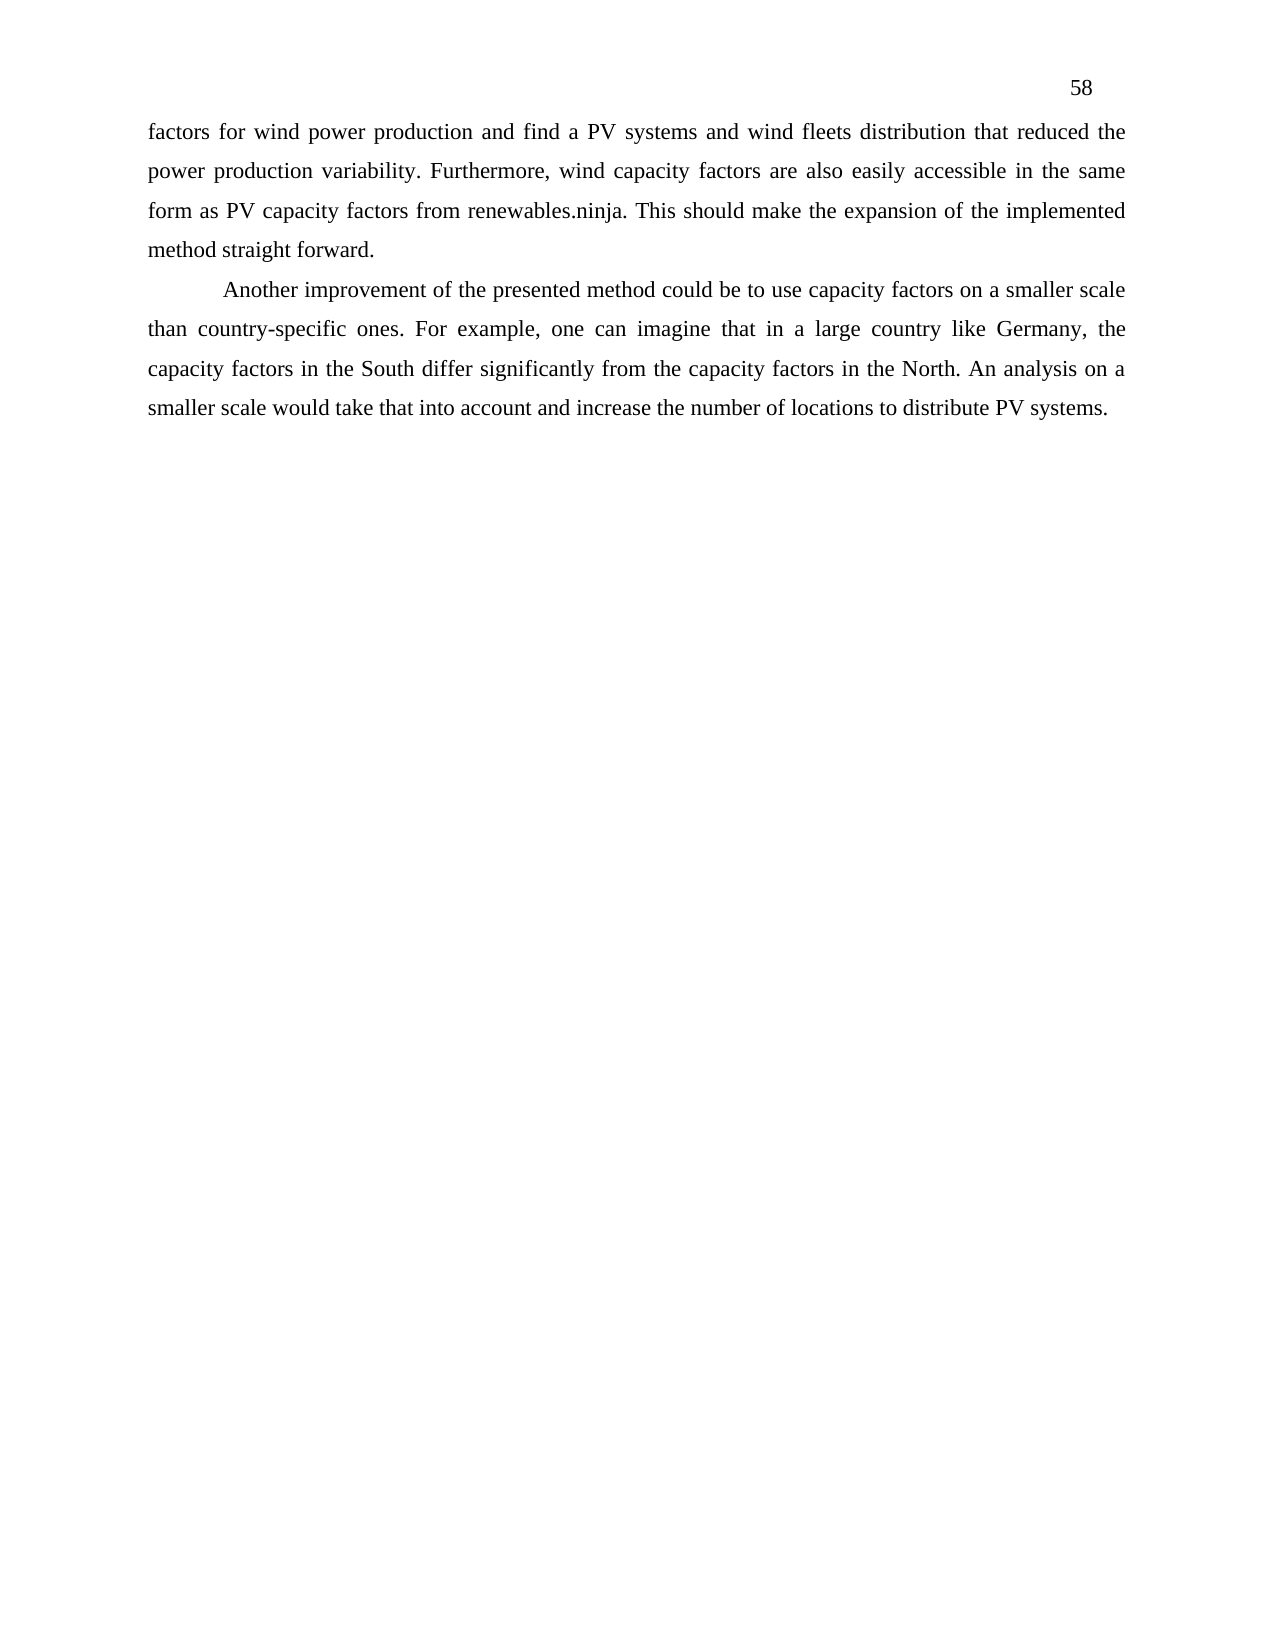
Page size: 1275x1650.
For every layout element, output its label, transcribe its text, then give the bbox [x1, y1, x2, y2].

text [148, 118, 1127, 263]
text Another improvement of the presented method could be to use capacity factors on a smaller scale than country-specific ones. For example, one can imagine that in a large country like Germany, the capacity factors in the South differ significantly from the capacity factors in the North. An analysis on a smaller scale would take that into account and increase the number of locations to distribute PV systems. [148, 276, 1127, 421]
